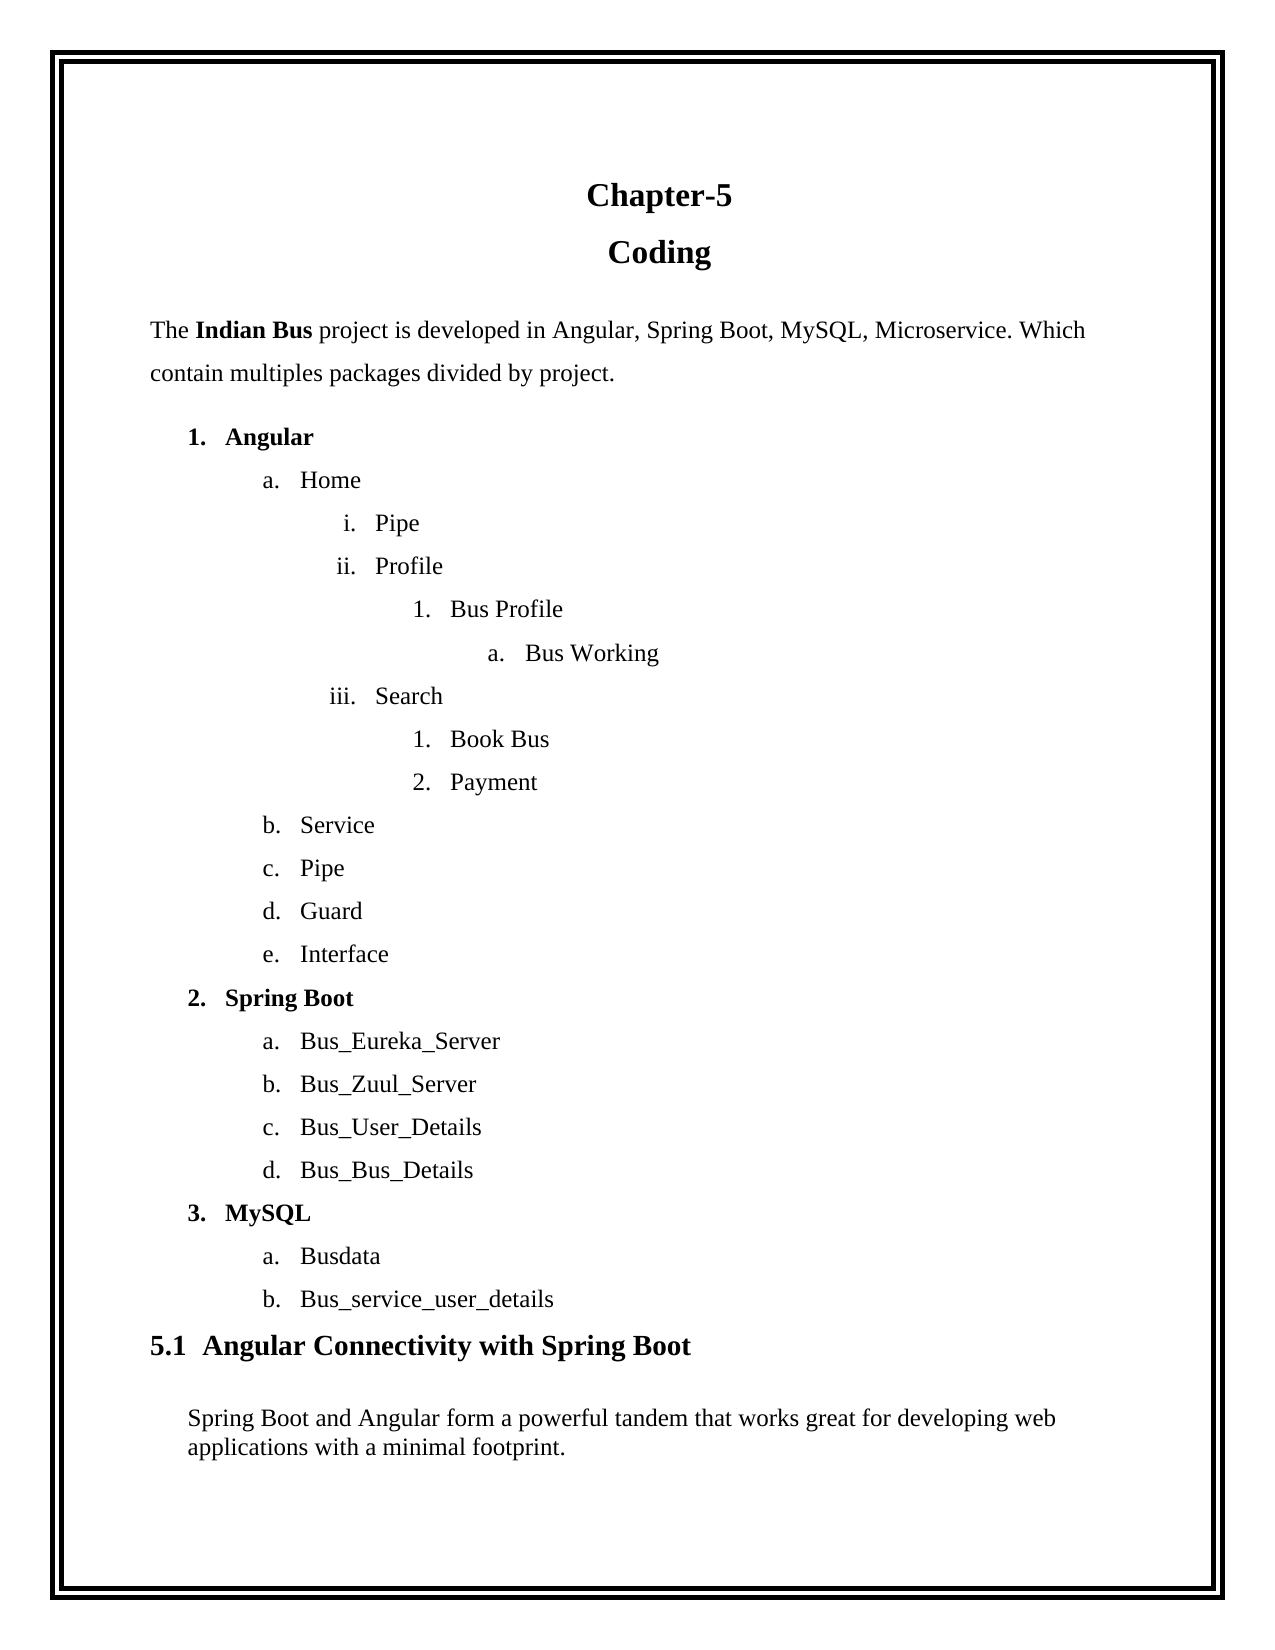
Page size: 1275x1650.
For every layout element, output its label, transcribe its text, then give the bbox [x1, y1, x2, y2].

list Chapter-5 [194, 175, 1125, 213]
list Bus Working [487, 638, 1125, 666]
list Bus_User_Details [262, 1112, 1125, 1141]
list Bus_service_user_details [262, 1284, 1125, 1313]
list Pipe [356, 508, 1125, 537]
text Spring Boot and Angular form a powerful tandem that works great for developing web applications with a minimal footprint. [187, 1403, 1125, 1461]
list Guard [262, 896, 1125, 925]
list Angular [187, 422, 1125, 451]
list Search [356, 681, 1125, 709]
list Profile [356, 551, 1125, 580]
list Bus_Bus_Details [262, 1155, 1125, 1184]
text The Indian Bus project is developed in Angular, Spring Boot, MySQL, Microservice. Which contain multiples packages divided by project. [150, 315, 1125, 387]
list Interface [262, 939, 1125, 968]
list Bus_Eureka_Server [262, 1026, 1125, 1054]
list MySQL [187, 1198, 1125, 1227]
list Service [262, 810, 1125, 839]
list Pipe [262, 853, 1125, 882]
list Book Bus [412, 724, 1125, 753]
list Payment [412, 767, 1125, 796]
list Coding [194, 232, 1125, 271]
list Angular Connectivity with Spring Boot [150, 1328, 1125, 1361]
list Bus_Zuul_Server [262, 1069, 1125, 1098]
list Bus Profile [412, 594, 1125, 623]
list Home [262, 465, 1125, 494]
list Busdata [262, 1241, 1125, 1270]
list Spring Boot [187, 983, 1125, 1011]
